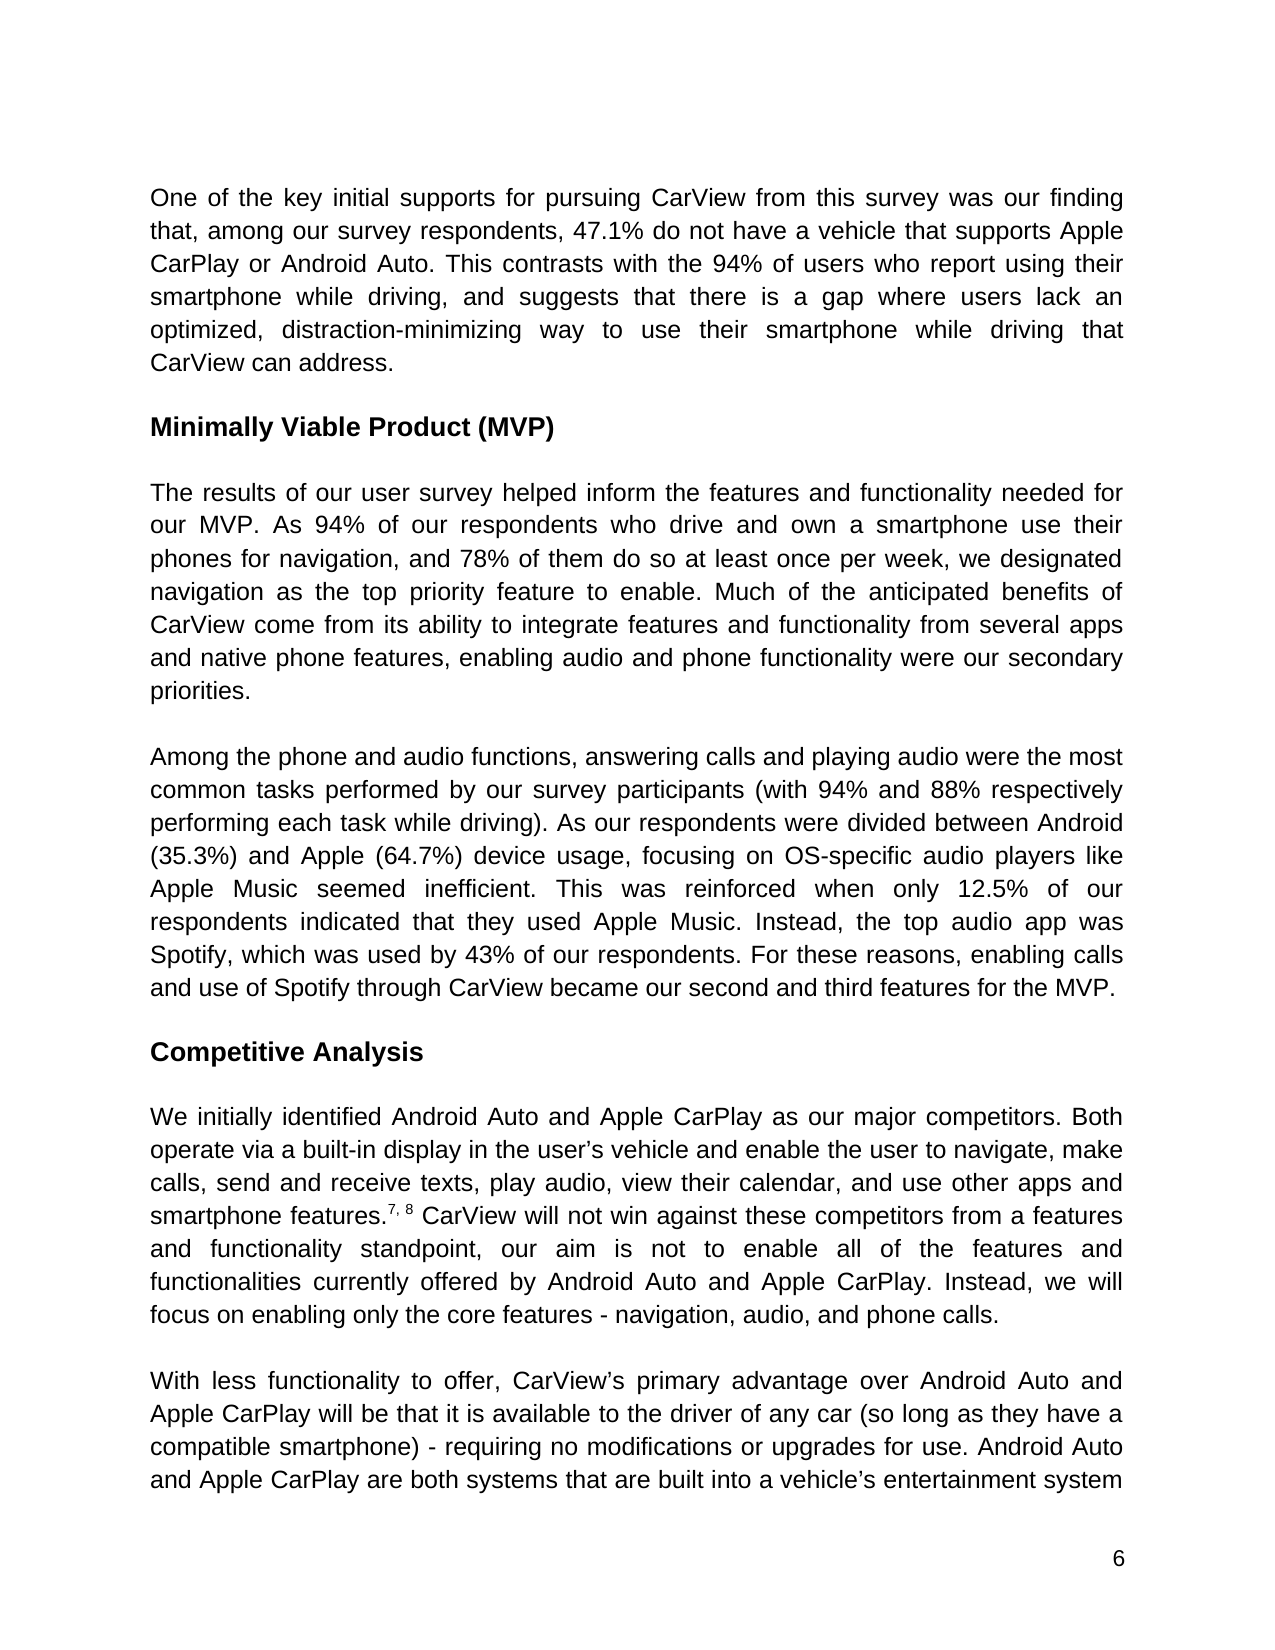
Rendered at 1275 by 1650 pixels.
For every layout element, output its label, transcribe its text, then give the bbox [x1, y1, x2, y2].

text Among the phone and audio functions, answering calls and playing audio were the most common tasks performed by our survey participants (with 94% and 88% respectively performing each task while driving). As our respondents were divided between Android (35.3%) and Apple (64.7%) device usage, focusing on OS-specific audio players like Apple Music seemed inefficient. This was reinforced when only 12.5% of our respondents indicated that they used Apple Music. Instead, the top audio app was Spotify, which was used by 43% of our respondents. For these reasons, enabling calls and use of Spotify through CarView became our second and third features for the MVP. [150, 742, 1125, 1002]
text Competitive Analysis [150, 1036, 1125, 1067]
text The results of our user survey helped inform the features and functionality needed for our MVP. As 94% of our respondents who drive and own a smartphone use their phones for navigation, and 78% of them do so at least once per week, we designated navigation as the top priority feature to enable. Much of the anticipated benefits of CarView come from its ability to integrate features and functionality from several apps and native phone features, enabling audio and phone functionality were our secondary priorities. [150, 477, 1125, 704]
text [150, 1366, 1125, 1494]
text We initially identified Android Auto and Apple CarPlay as our major competitors. Both operate via a built-in display in the user’s vehicle and enable the user to navigate, make calls, send and receive texts, play audio, view their calendar, and use other apps and smartphone features.7, 8 CarView will not win against these competitors from a features and functionality standpoint, our aim is not to enable all of the features and functionalities currently offered by Android Auto and Apple CarPlay. Instead, we will focus on enabling only the core features - navigation, audio, and phone calls. [150, 1102, 1125, 1329]
text One of the key initial supports for pursuing CarView from this survey was our finding that, among our survey respondents, 47.1% do not have a vehicle that supports Apple CarPlay or Android Auto. This contrasts with the 94% of users who report using their smartphone while driving, and suggests that there is a gap where users lack an optimized, distraction-minimizing way to use their smartphone while driving that CarView can address. [150, 183, 1125, 377]
text Minimally Viable Product (MVP) [150, 411, 1125, 443]
